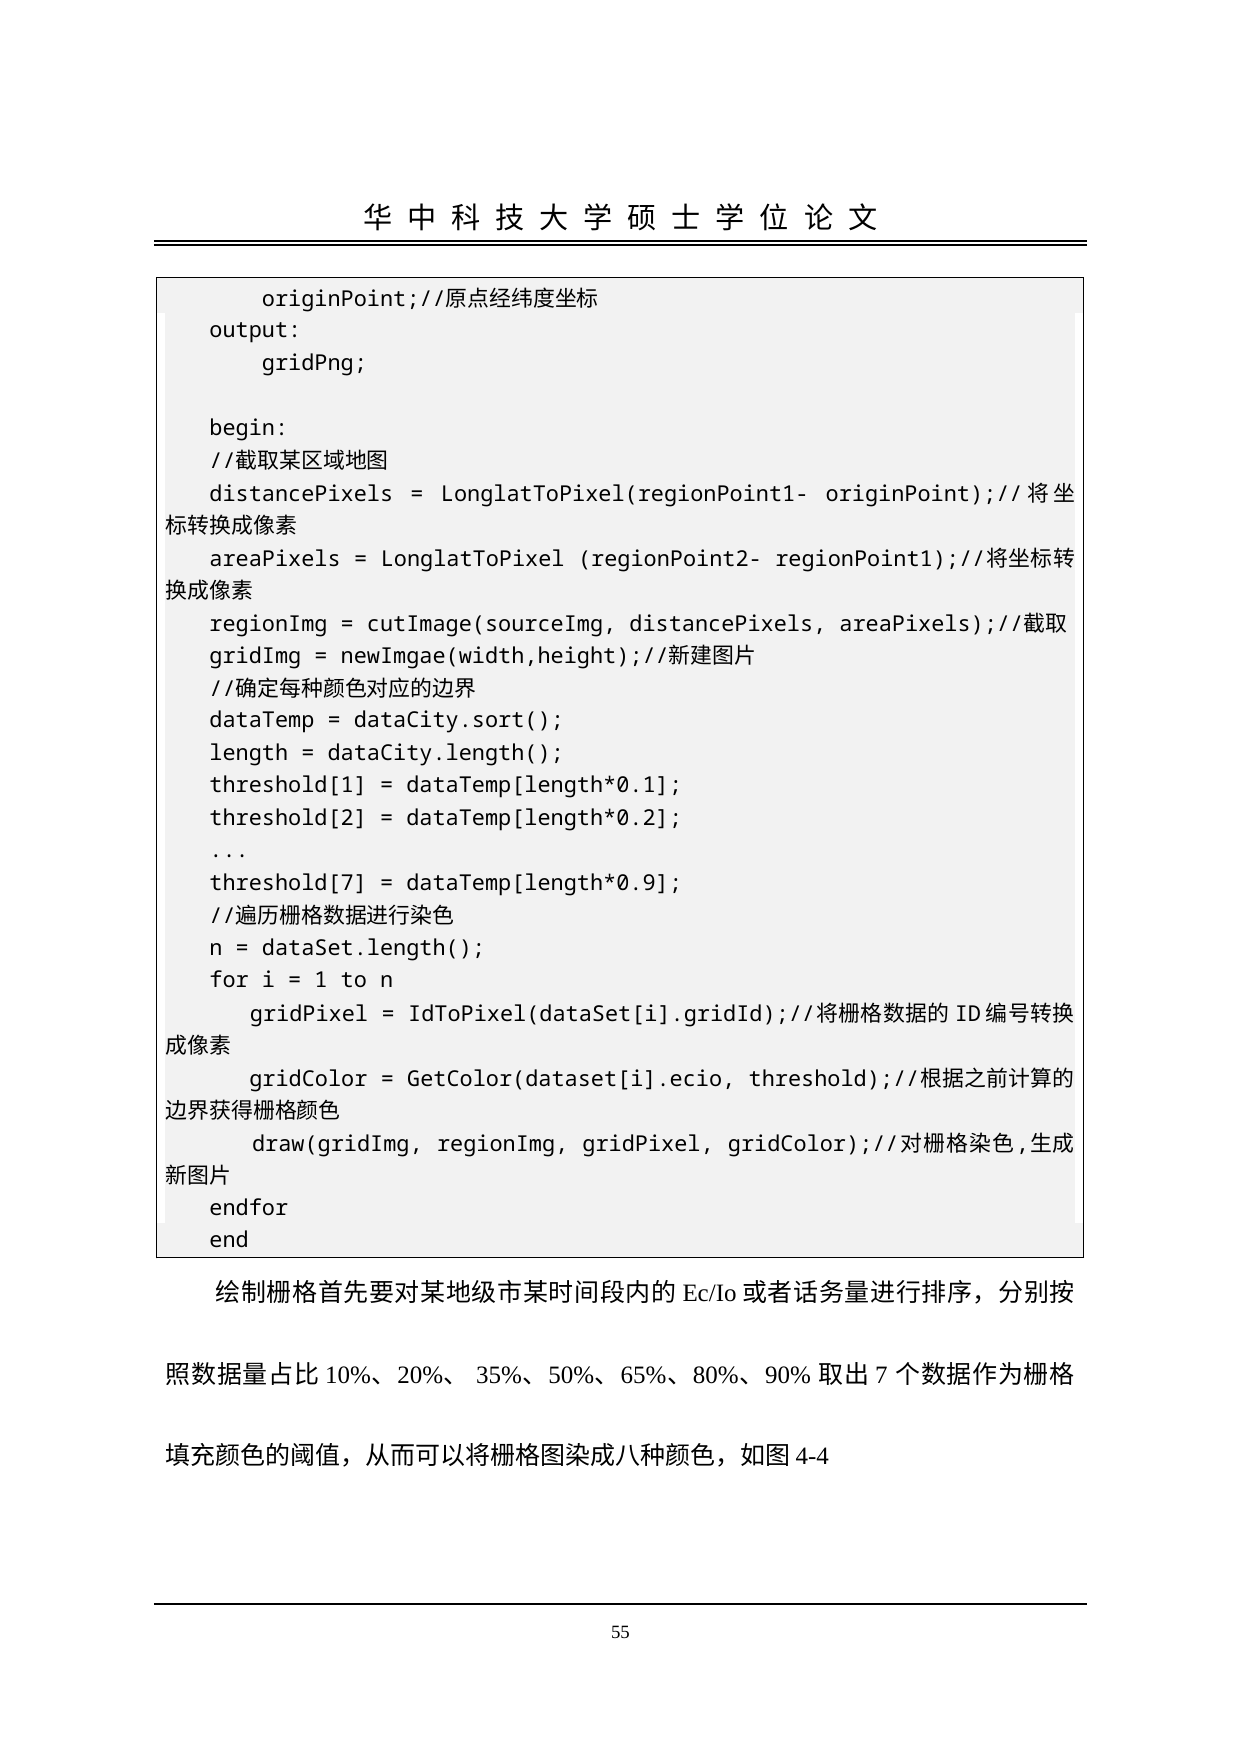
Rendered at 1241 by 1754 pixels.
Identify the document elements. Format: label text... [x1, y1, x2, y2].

text originPoint;//原点经纬度坐标 [157, 278, 1083, 313]
text distancePixels = LonglatToPixel(regionPoint1- originPoint);//将坐标转换成像素 [165, 475, 1075, 540]
text gridImg = newImgae(width,height);//新建图片 [165, 638, 1075, 670]
text threshold[1] = dataTemp[length*0.1]; [165, 768, 1075, 800]
text output: [165, 313, 1075, 345]
text threshold[7] = dataTemp[length*0.9]; [165, 865, 1075, 898]
text //确定每种颜色对应的边界 [165, 670, 1075, 703]
text length = dataCity.length(); [165, 735, 1075, 768]
text gridPixel = IdToPixel(dataSet[i].gridId);//将栅格数据的ID编号转换成像素 [165, 995, 1075, 1060]
text gridColor = GetColor(dataset[i].ecio, threshold);//根据之前计算的边界获得栅格颜色 [165, 1060, 1075, 1125]
text regionImg = cutImage(sourceImg, distancePixels, areaPixels);//截取 [165, 605, 1075, 638]
text threshold[2] = dataTemp[length*0.2]; [165, 800, 1075, 833]
text ... [165, 833, 1075, 865]
text gridPng; [165, 345, 1075, 378]
text for i = 1 to n [165, 963, 1075, 995]
text begin: [165, 410, 1075, 443]
text //截取某区域地图 [165, 443, 1075, 475]
text dataTemp = dataCity.sort(); [165, 703, 1075, 735]
text //遍历栅格数据进行染色 [165, 898, 1075, 930]
text 绘制栅格首先要对某地级市某时间段内的Ec/Io或者话务量进行排序，分别按照数据量占比10%、20%、 35%、50%、65%、80%、90% 取出7 个数据作为栅格填充颜色的阈值，从而可以将栅格图染成八种颜色，如图4-4 [165, 1258, 1075, 1486]
text endfor [165, 1190, 1075, 1220]
text n = dataSet.length(); [165, 930, 1075, 963]
text end [157, 1220, 1083, 1257]
text draw(gridImg, regionImg, gridPixel, gridColor);//对栅格染色,生成新图片 [165, 1125, 1075, 1190]
text areaPixels = LonglatToPixel (regionPoint2- regionPoint1);//将坐标转换成像素 [165, 540, 1075, 605]
